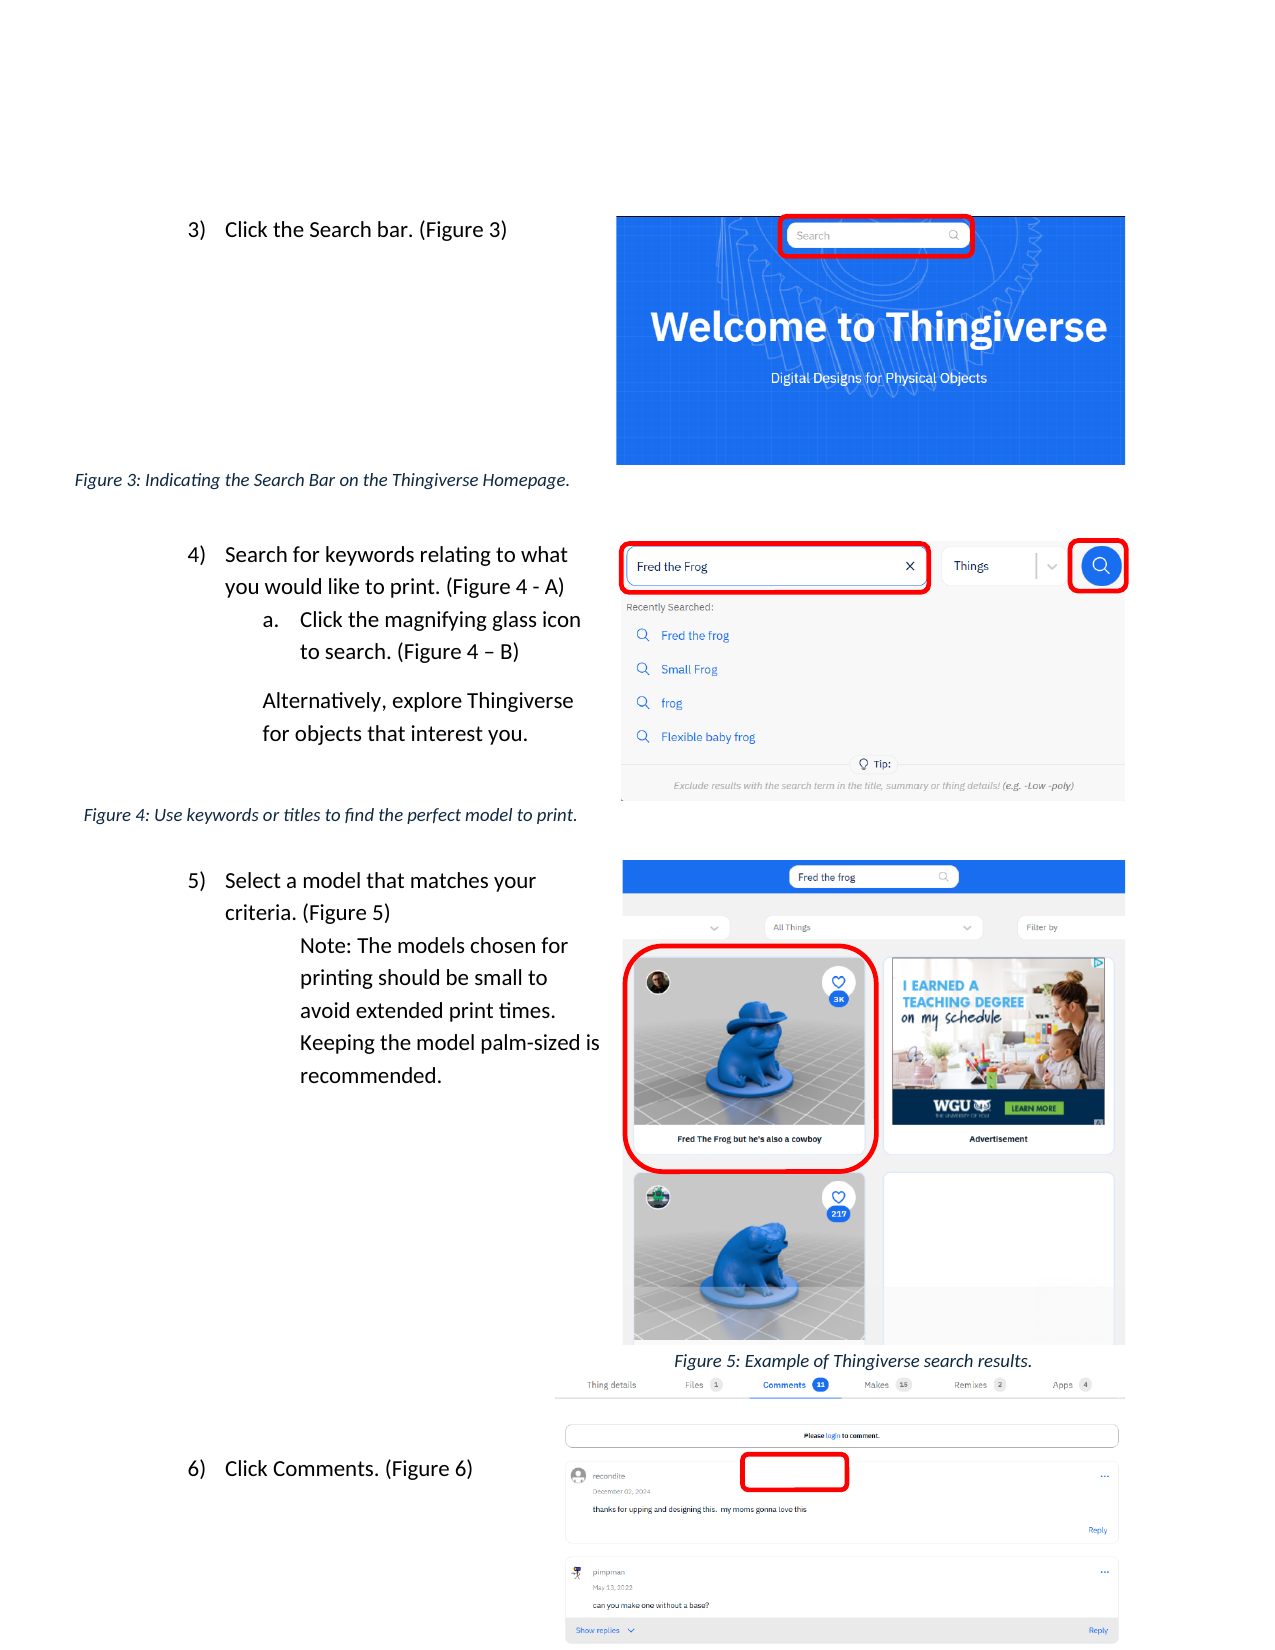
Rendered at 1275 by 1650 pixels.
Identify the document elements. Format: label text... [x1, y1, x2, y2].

picture [555, 1372, 1125, 1650]
picture [621, 541, 1125, 801]
list Note: The models chosen for printing should be small to avoid extended print times. Keeping the model palm-sized is recommended. [300, 931, 622, 1089]
picture [616, 216, 1125, 465]
text Alternatively, explore Thingiverse for objects that interest you. [262, 687, 621, 747]
list Search for keywords relating to what you would like to print. (Figure 4 - A) [187, 540, 1071, 601]
list Click Comments. (Figure 6) [187, 1454, 555, 1482]
list Click the magnifying glass icon to search. (Figure 4 – B) [262, 605, 621, 666]
list Select a model that matches your criteria. (Figure 5) [187, 866, 622, 926]
picture [783, 219, 970, 254]
picture [628, 949, 874, 1169]
picture [1073, 543, 1124, 588]
picture [622, 860, 1125, 1345]
picture [624, 546, 926, 590]
list Click the Search bar. (Figure 3) [187, 215, 781, 243]
